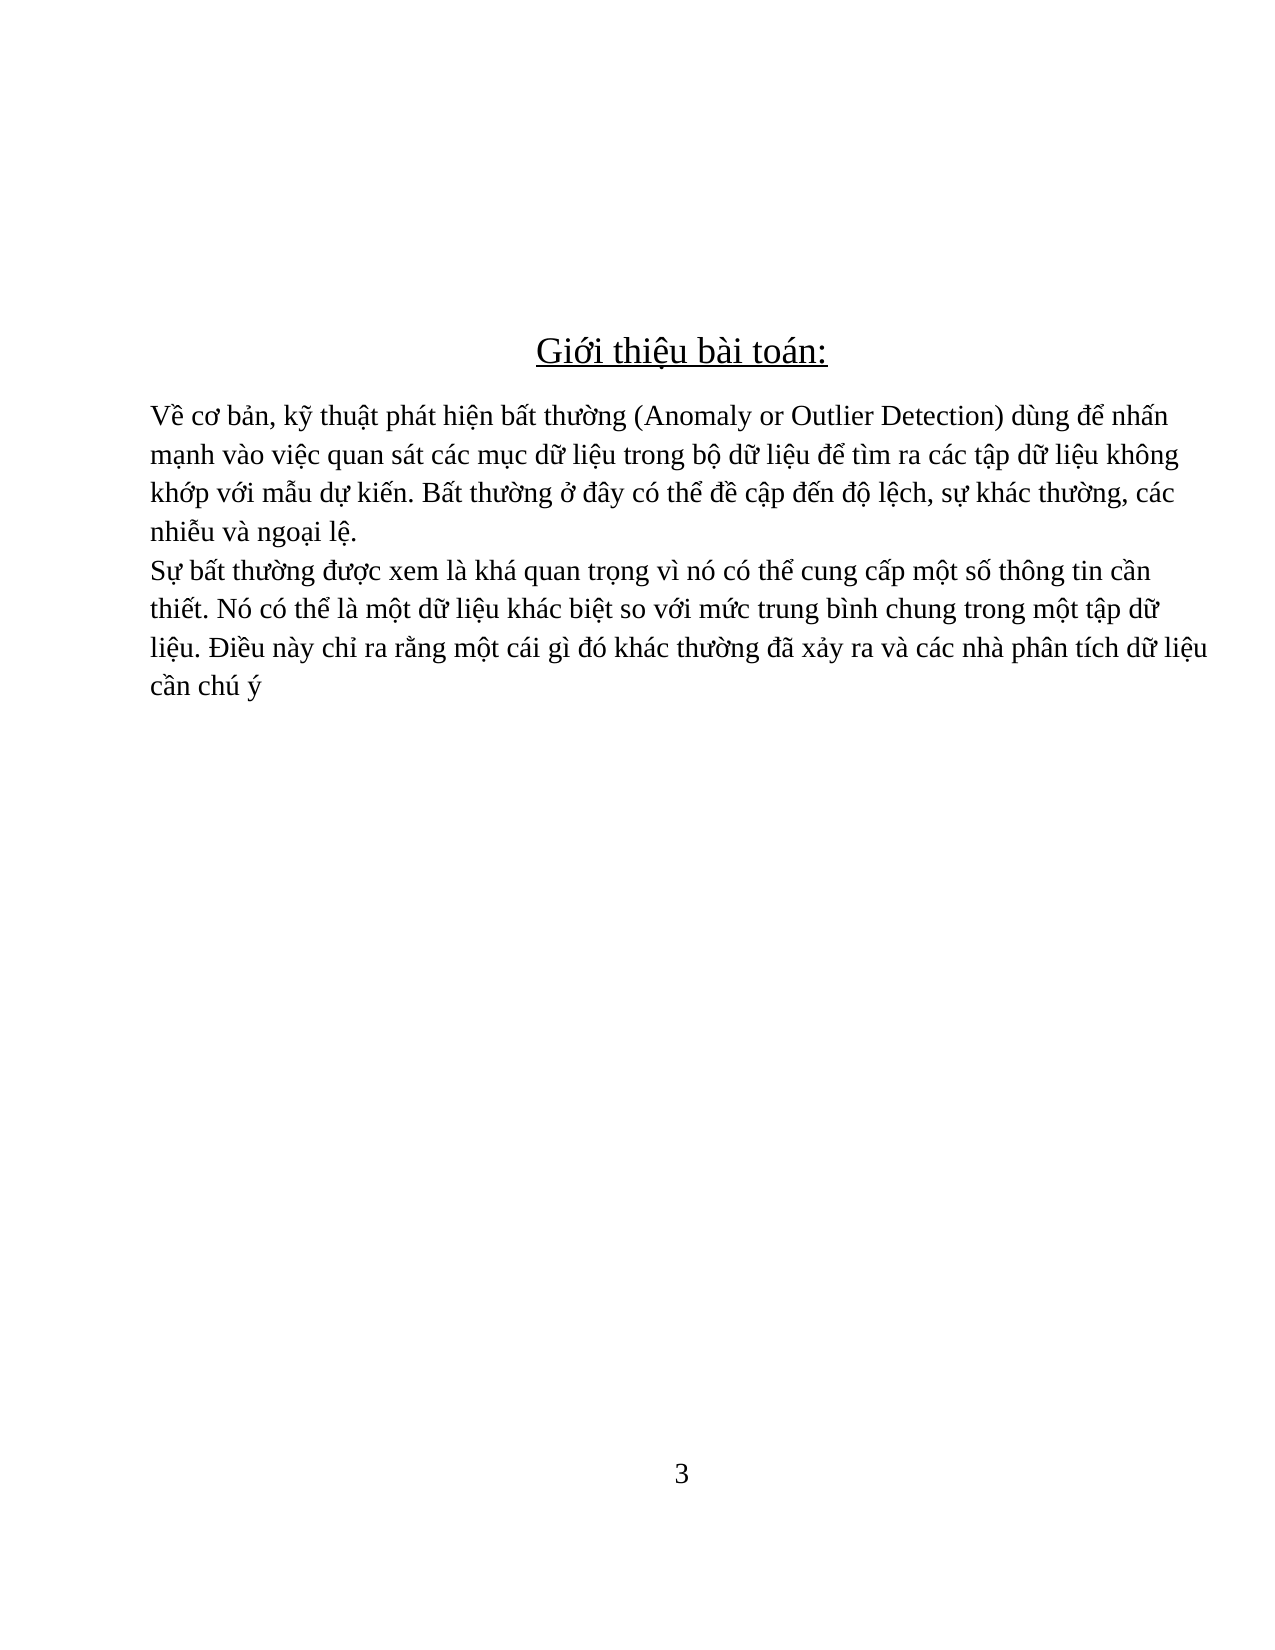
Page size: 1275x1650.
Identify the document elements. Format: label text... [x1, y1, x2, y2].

text Về cơ bản, kỹ thuật phát hiện bất thường (Anomaly or Outlier Detection) dùng để nhấn mạnh vào việc quan sát các mục dữ liệu trong bộ dữ liệu để tìm ra các tập dữ liệu không khớp với mẫu dự kiến. Bất thường ở đây có thể đề cập đến độ lệch, sự khác thường, các nhiễu và ngoại lệ. Sự bất thường được xem là khá quan trọng vì nó có thể cung cấp một số thông tin cần thiết. Nó có thể là một dữ liệu khác biệt so với mức trung bình chung trong một tập dữ liệu. Điều này chỉ ra rằng một cái gì đó khác thường đã xảy ra và các nhà phân tích dữ liệu cần chú ý [150, 398, 1213, 702]
text Giới thiệu bài toán: [150, 328, 1213, 371]
